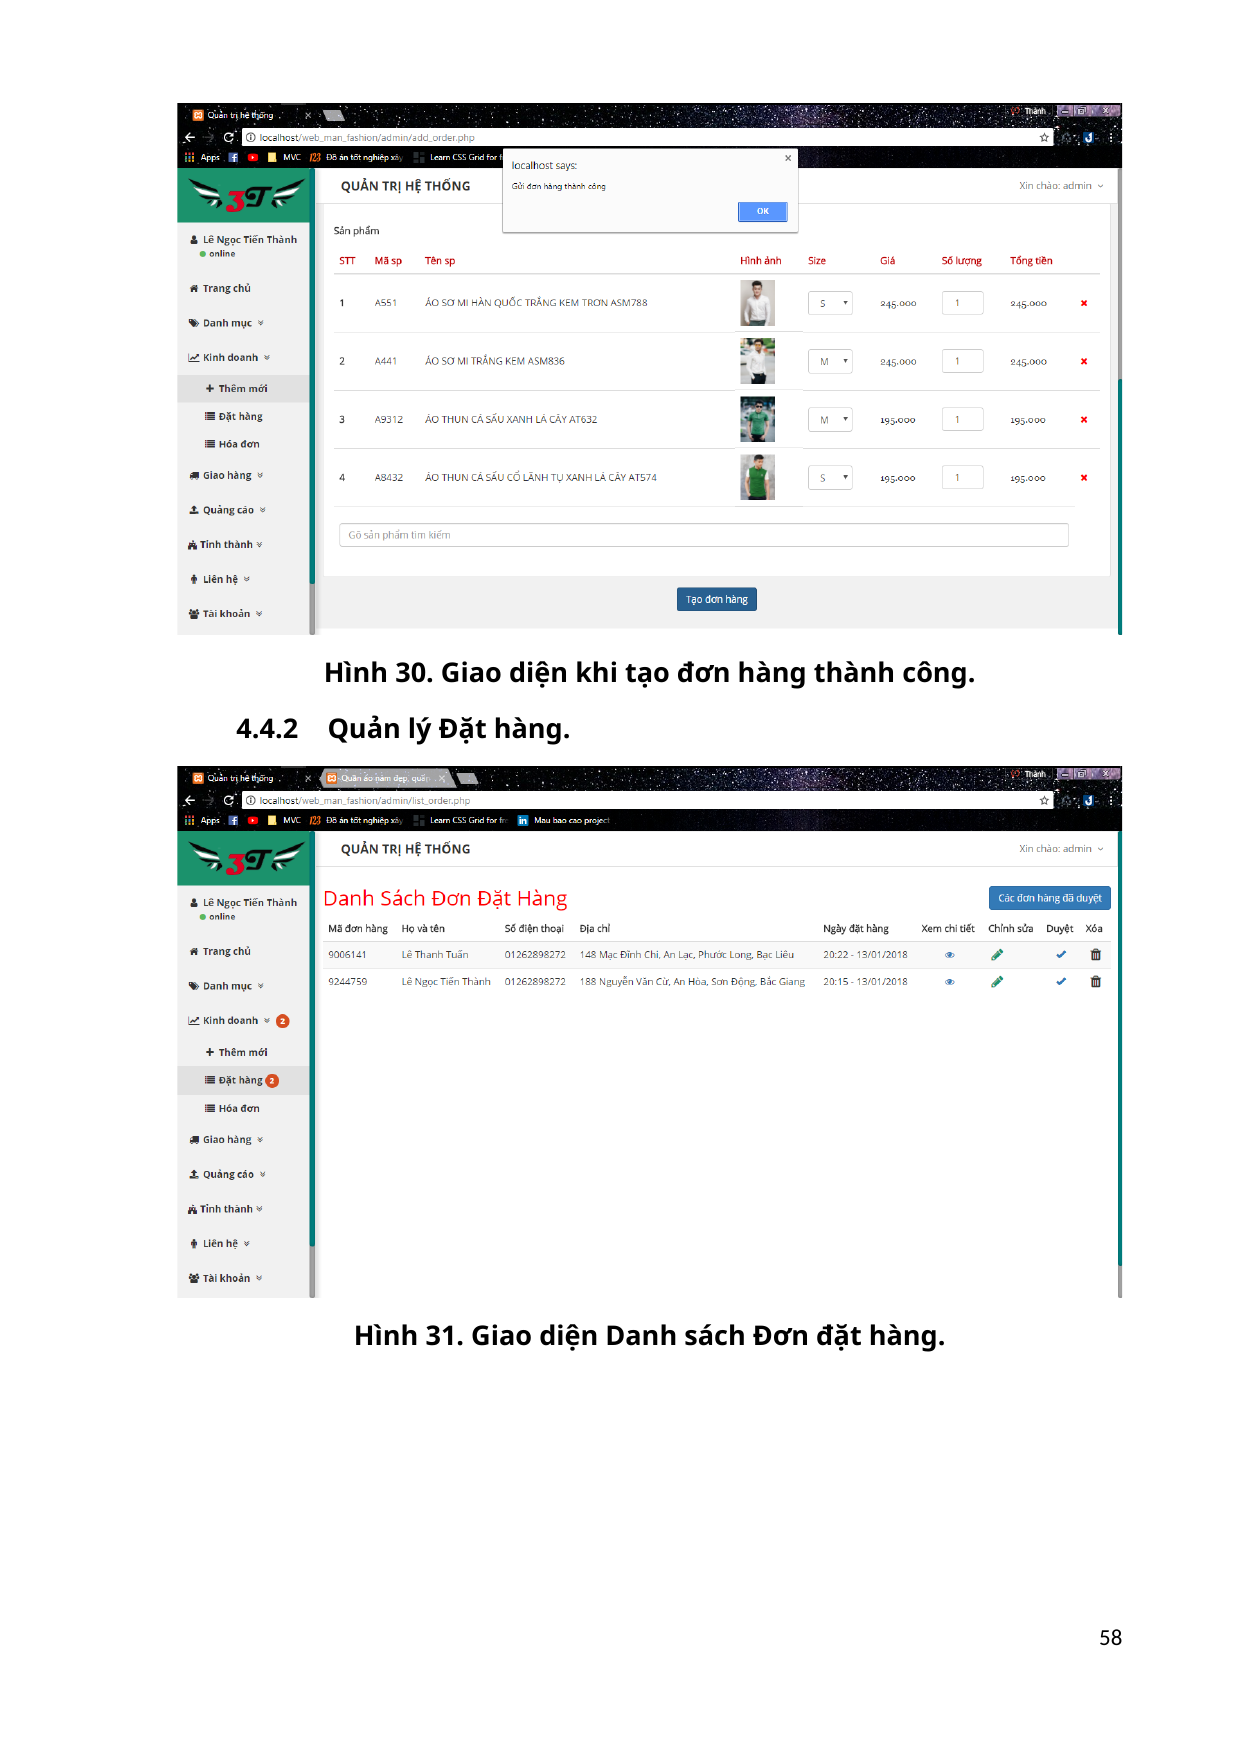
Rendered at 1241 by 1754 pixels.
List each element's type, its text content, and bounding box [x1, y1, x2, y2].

picture [177, 103, 1123, 635]
text Hình 30. Giao diện khi tạo đơn hàng thành công. [177, 653, 1122, 690]
text 4.4.2 Quản lý Đặt hàng. [236, 710, 1122, 747]
picture [177, 766, 1123, 1298]
text Hình 31. Giao diện Danh sách Đơn đặt hàng. [177, 1317, 1122, 1353]
